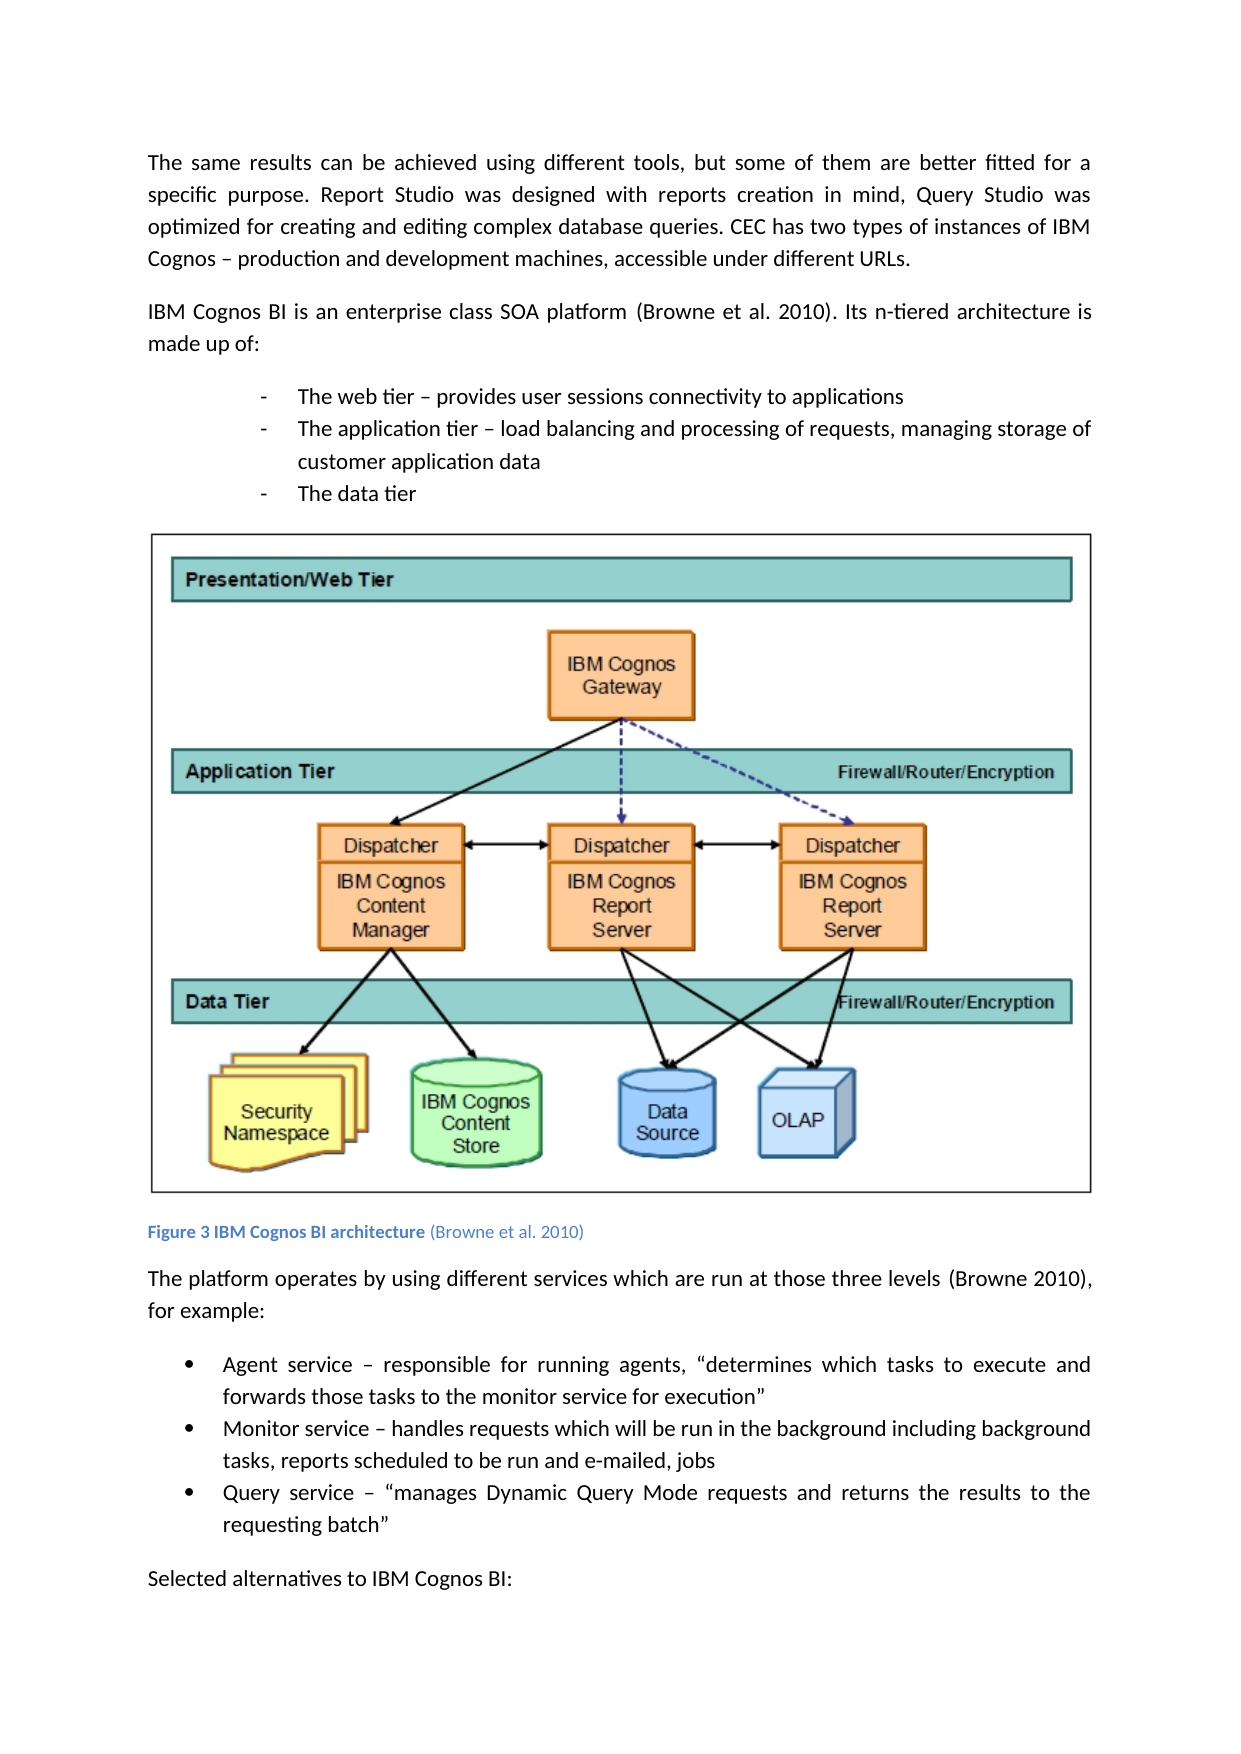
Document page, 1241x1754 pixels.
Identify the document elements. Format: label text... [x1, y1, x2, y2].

picture [147, 532, 1093, 1196]
text IBM Cognos BI is an enterprise class SOA platform (Browne et al. 2010). Its n-tiered architecture is made up of: [148, 297, 1093, 357]
list The web tier – provides user sessions connectivity to applications [260, 382, 1093, 410]
list Monitor service – handles requests which will be run in the background including background tasks, reports scheduled to be run and e-mailed, jobs [185, 1414, 1093, 1474]
text Selected alternatives to IBM Cognos BI: [148, 1564, 1093, 1592]
list The application tier – load balancing and processing of requests, managing storage of customer application data [260, 414, 1093, 475]
text The platform operates by using different services which are run at those three levels (Browne 2010), for example: [148, 1264, 1093, 1325]
list The data tier [260, 479, 1093, 507]
list Query service – “manages Dynamic Query Mode requests and returns the results to the requesting batch” [185, 1478, 1093, 1539]
list Agent service – responsible for running agents, “determines which tasks to execute and forwards those tasks to the monitor service for execution” [185, 1350, 1093, 1410]
text The same results can be achieved using different tools, but some of them are better fitted for a specific purpose. Report Studio was designed with reports creation in mind, Query Studio was optimized for creating and editing complex database queries. CEC has two types of instances of IBM Cognos – production and development machines, accessible under different URLs. [148, 148, 1093, 272]
